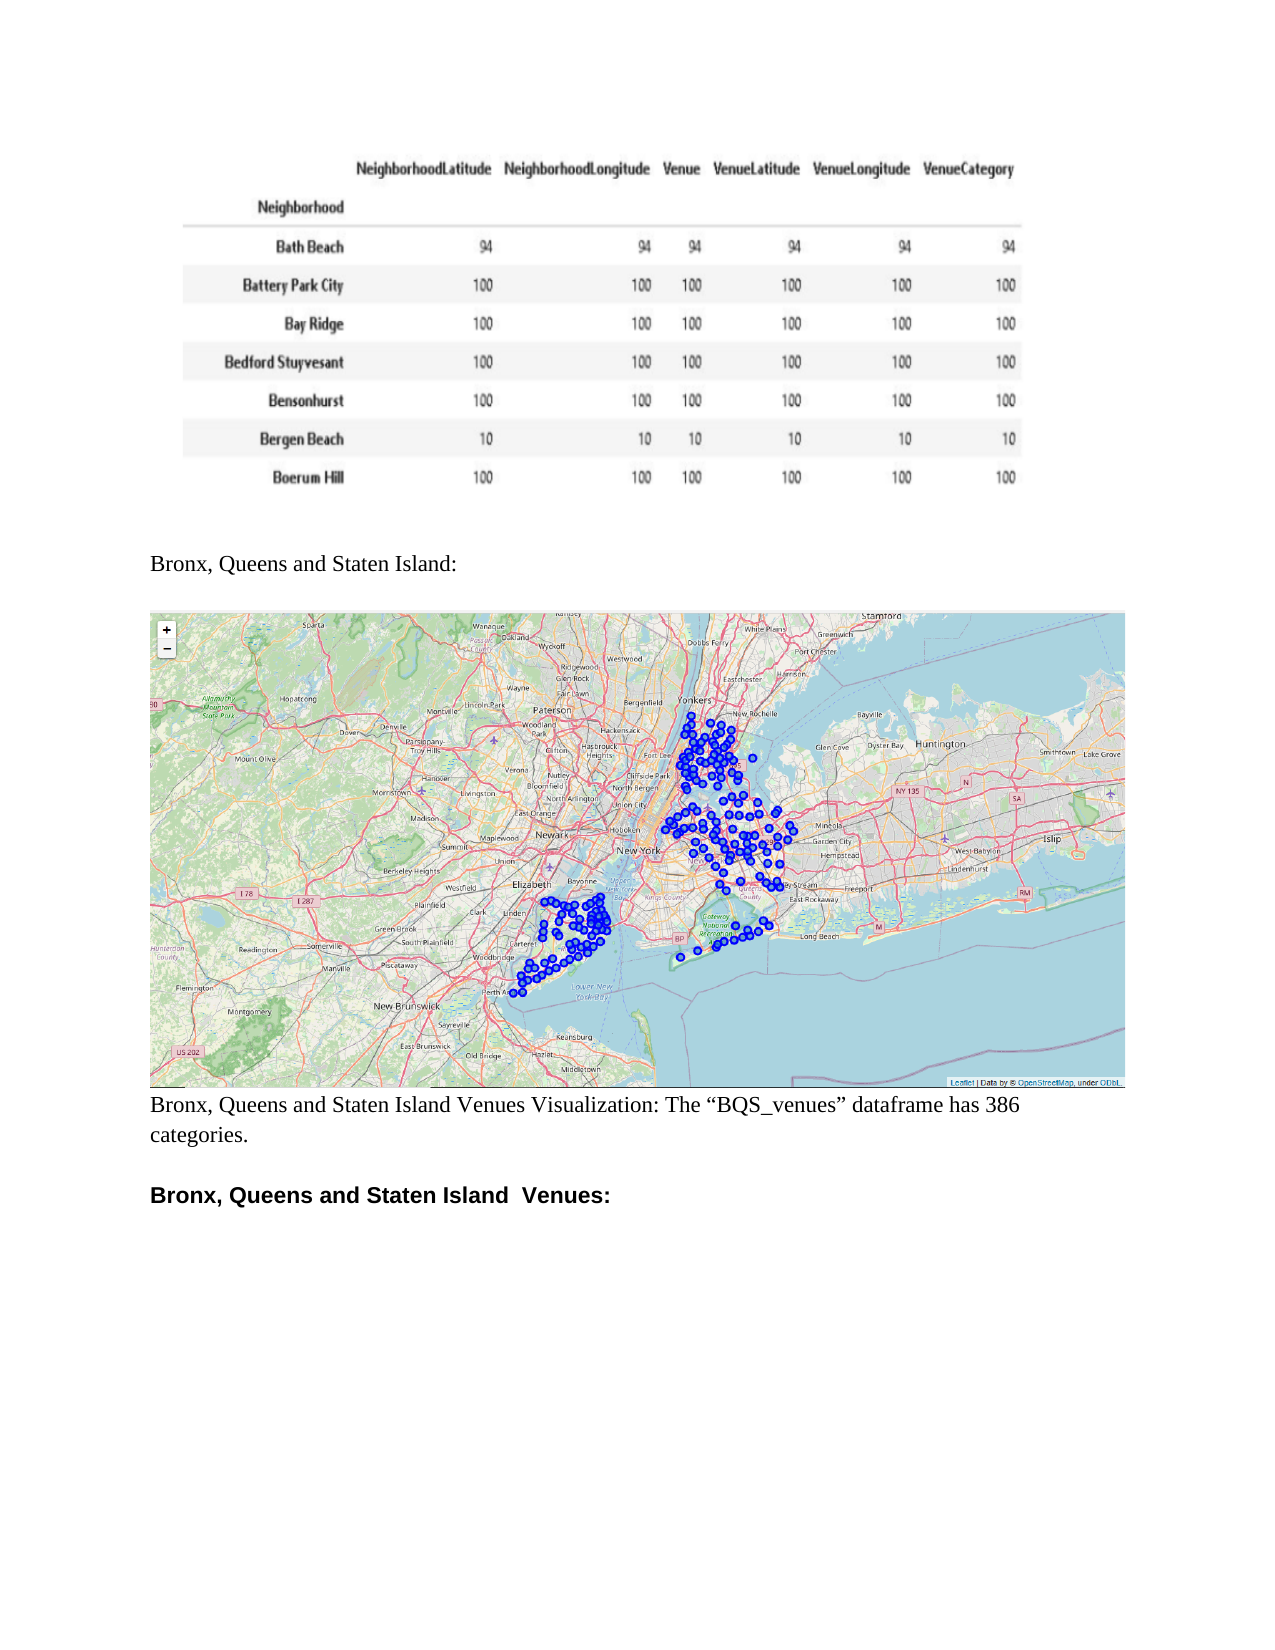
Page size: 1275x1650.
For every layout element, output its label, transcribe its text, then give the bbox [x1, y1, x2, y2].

picture [150, 610, 1125, 1088]
text Bronx, Queens and Staten Island: [150, 550, 1125, 577]
text Bronx, Queens and Staten Island Venues Visualization: The “BQS_venues” dataframe has 386 categories. [150, 1091, 1125, 1148]
text Bronx, Queens and Staten Island Venues: [150, 1182, 1125, 1208]
picture [150, 150, 1054, 517]
